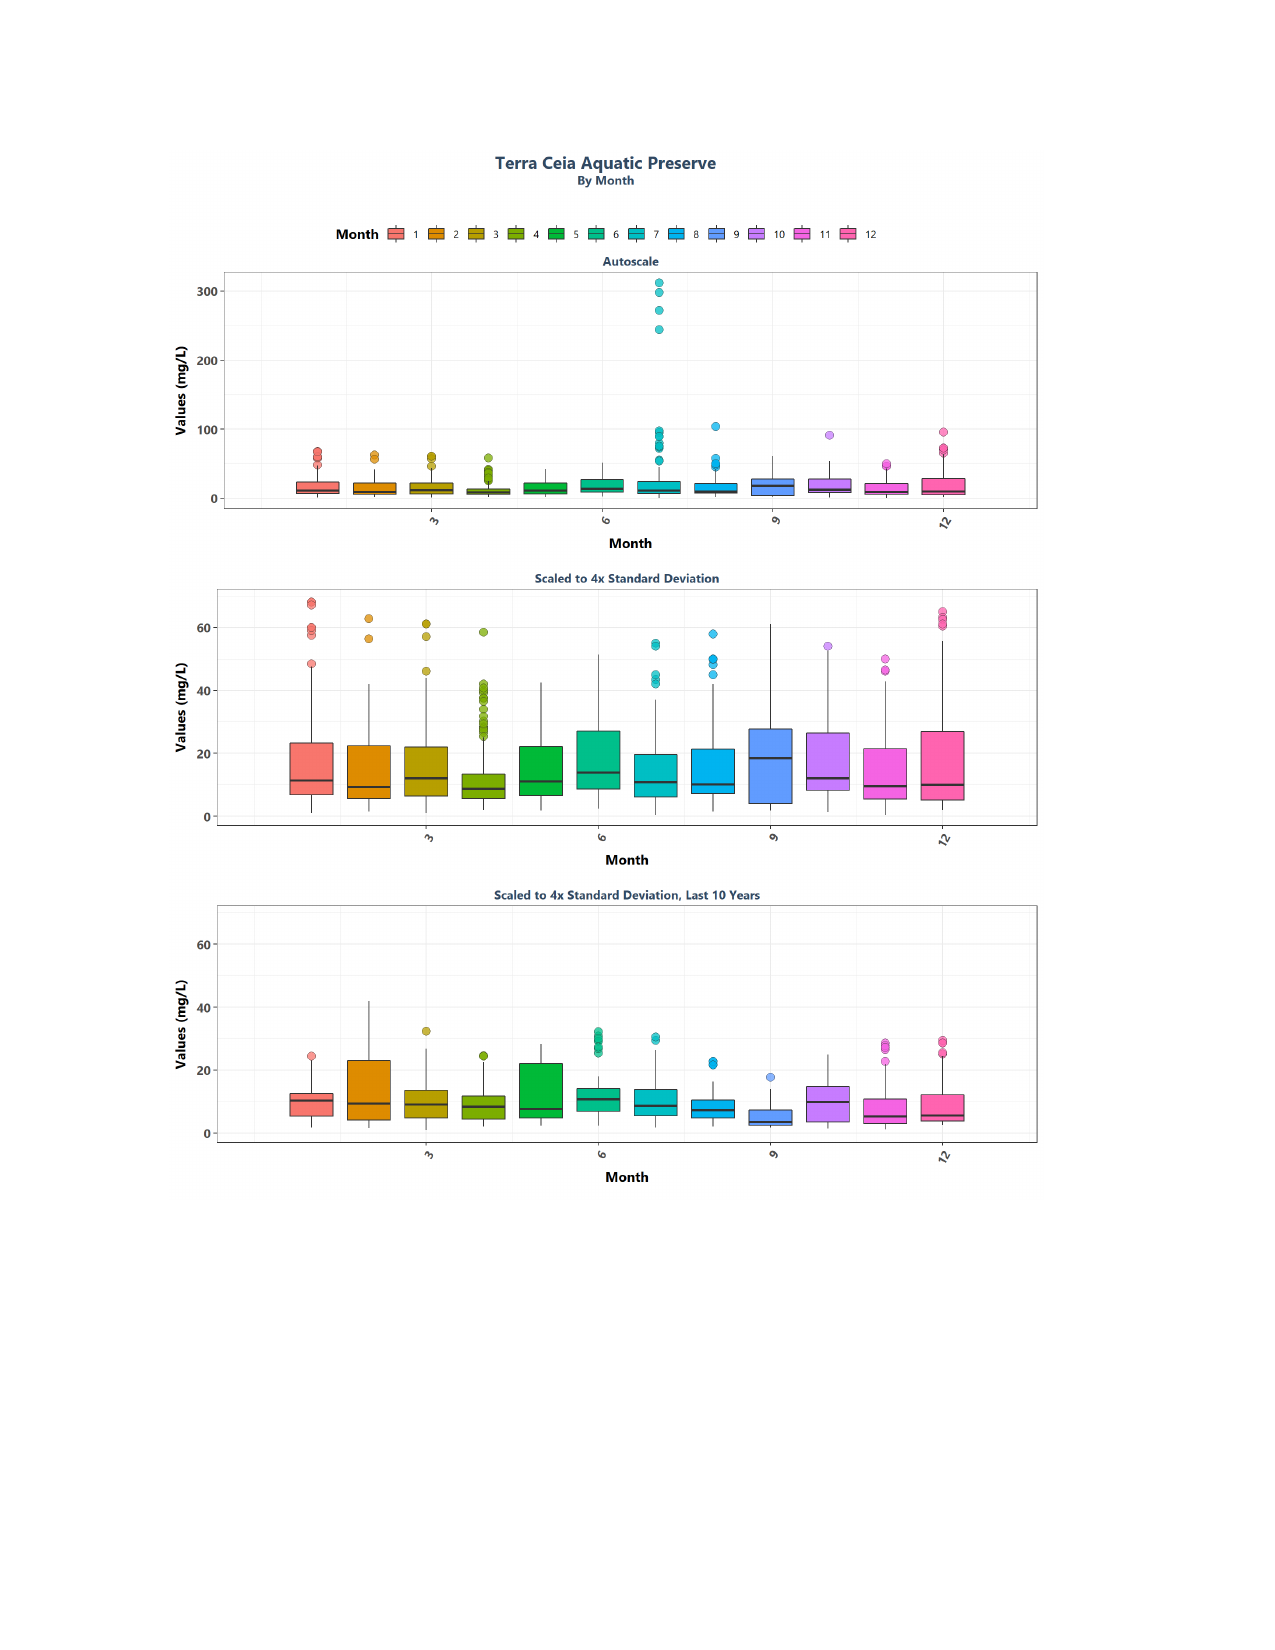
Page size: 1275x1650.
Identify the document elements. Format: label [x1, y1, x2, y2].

picture [168, 150, 1044, 1200]
